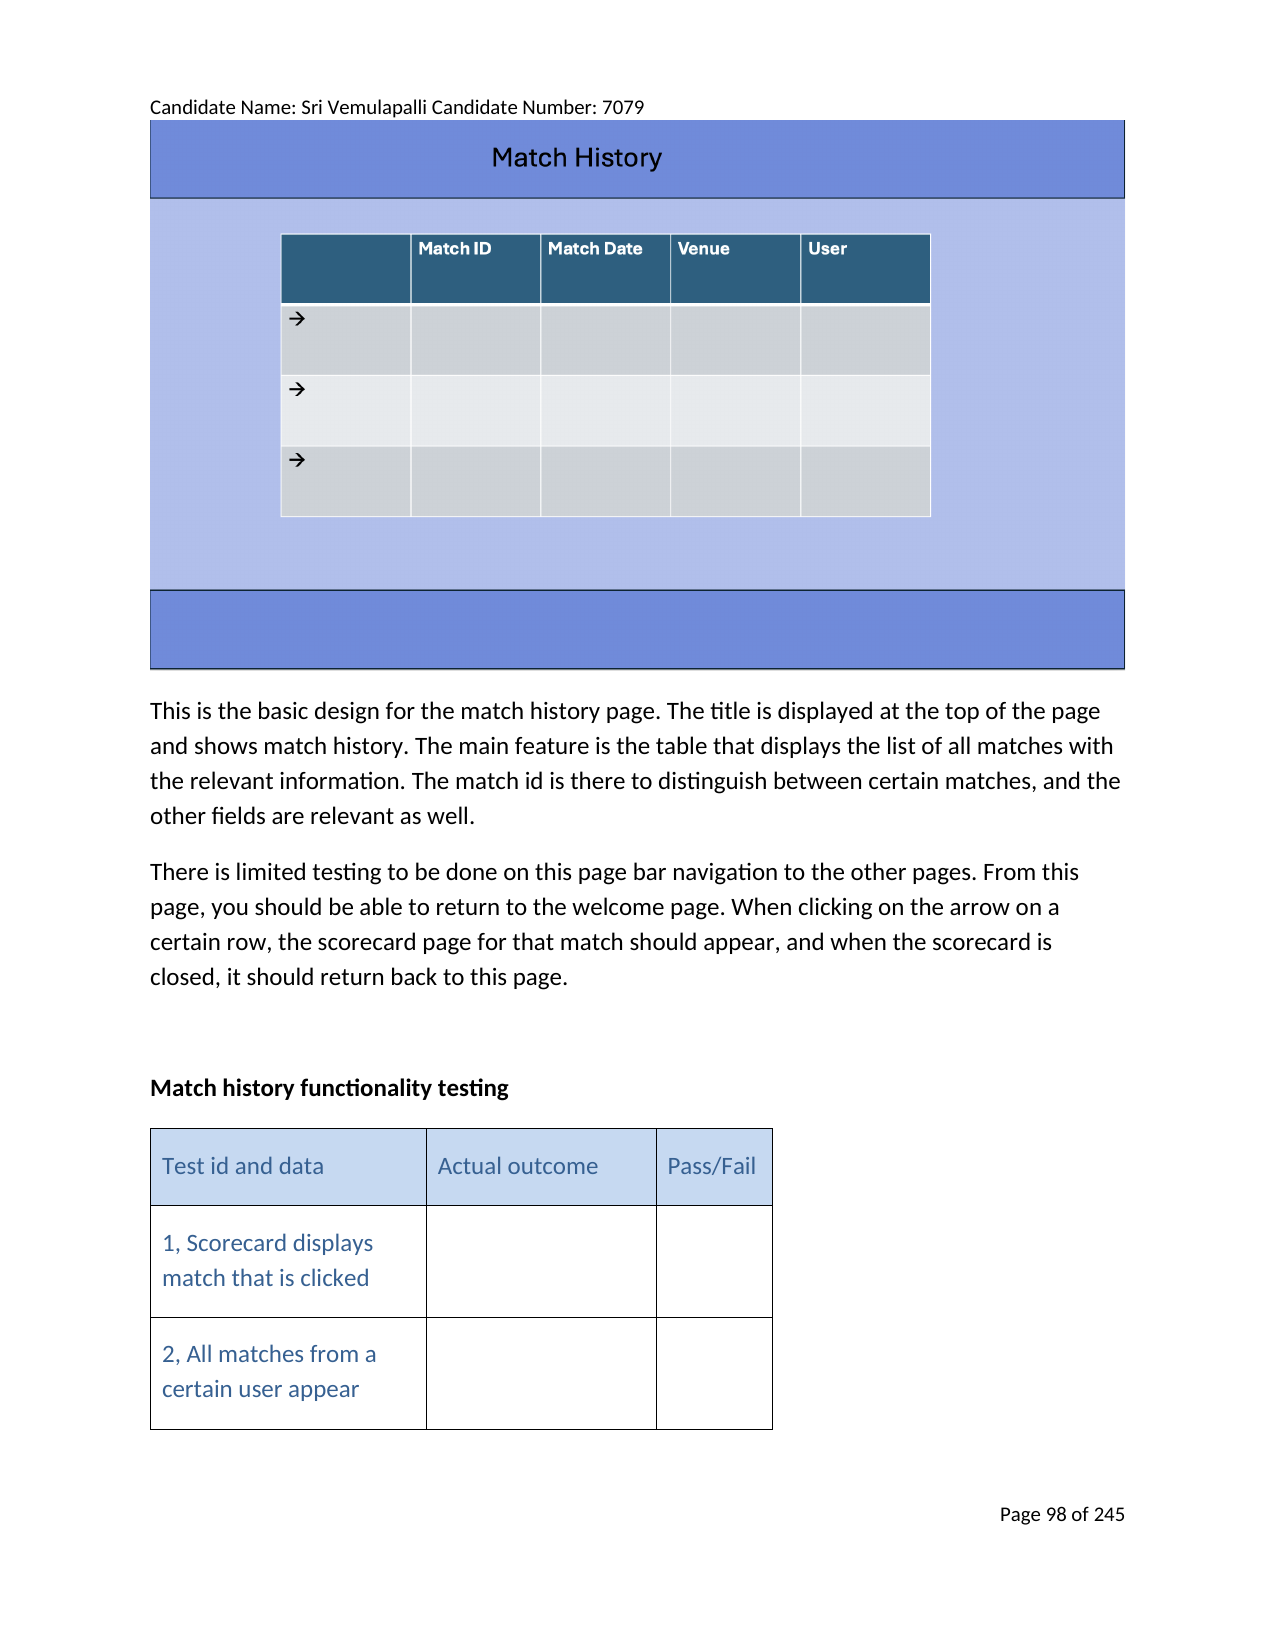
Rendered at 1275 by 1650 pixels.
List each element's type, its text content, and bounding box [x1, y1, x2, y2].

table_header Pass/Fail [657, 1129, 772, 1205]
text Match history functionality testing [150, 1072, 1125, 1103]
picture [150, 120, 1125, 671]
table_cell [657, 1318, 772, 1428]
table_cell 2, All matches from a certain user appear [151, 1318, 426, 1428]
table_cell [427, 1318, 656, 1428]
text There is limited testing to be done on this page bar navigation to the other pages. From this page, you should be able to return to the welcome page. When clicking on the arrow on a certain row, the scorecard page for that match should appear, and when the scorecard is closed, it should return back to this page. [150, 856, 1125, 991]
table_header Test id and data [151, 1129, 426, 1205]
text This is the basic design for the match history page. The title is displayed at the top of the page and shows match history. The main feature is the table that displays the list of all matches with the relevant information. The match id is there to distinguish between certain matches, and the other fields are relevant as well. [150, 695, 1125, 830]
table_cell [657, 1206, 772, 1317]
table_cell [427, 1206, 656, 1317]
table_header Actual outcome [427, 1129, 656, 1205]
table_cell 1, Scorecard displays match that is clicked [151, 1206, 426, 1317]
